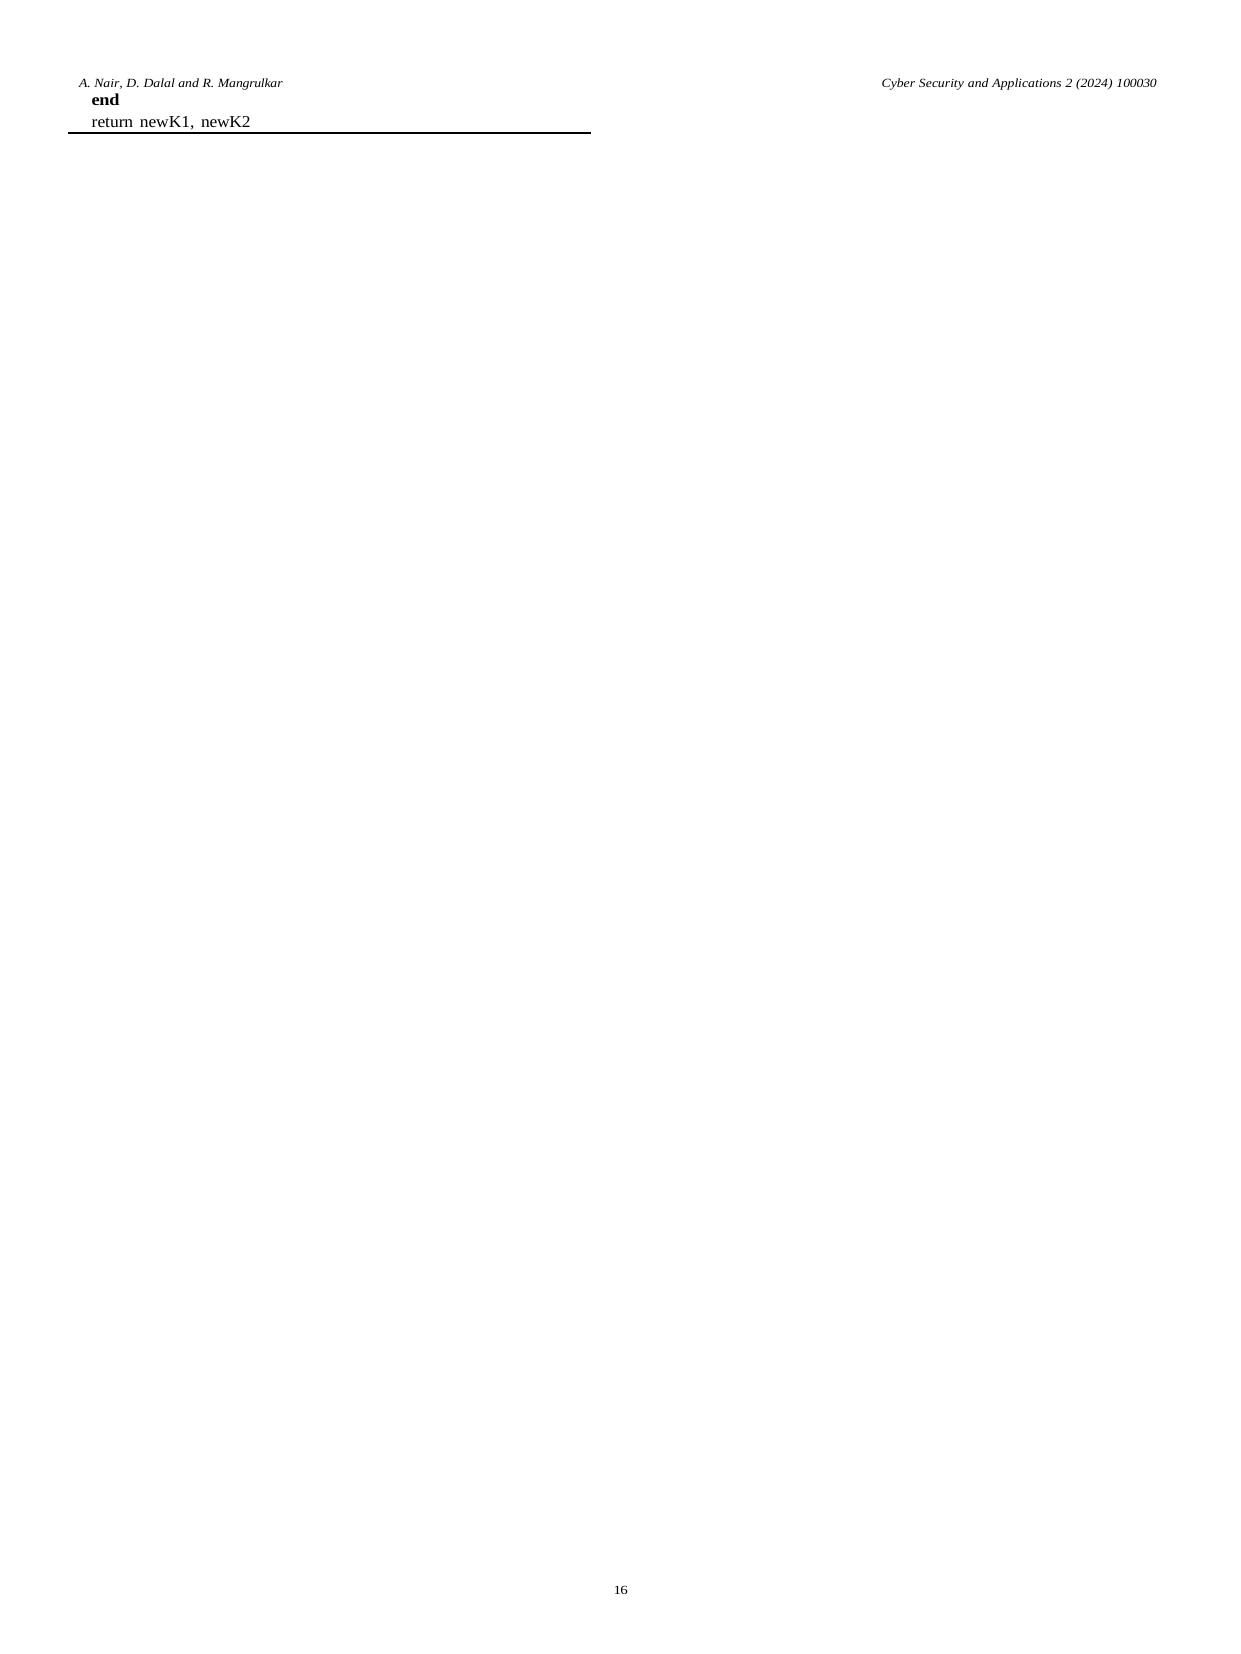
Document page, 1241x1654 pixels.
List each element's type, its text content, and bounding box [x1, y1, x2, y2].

subtitle end end [91, 89, 172, 109]
text return newK1, newK2 [91, 113, 607, 130]
